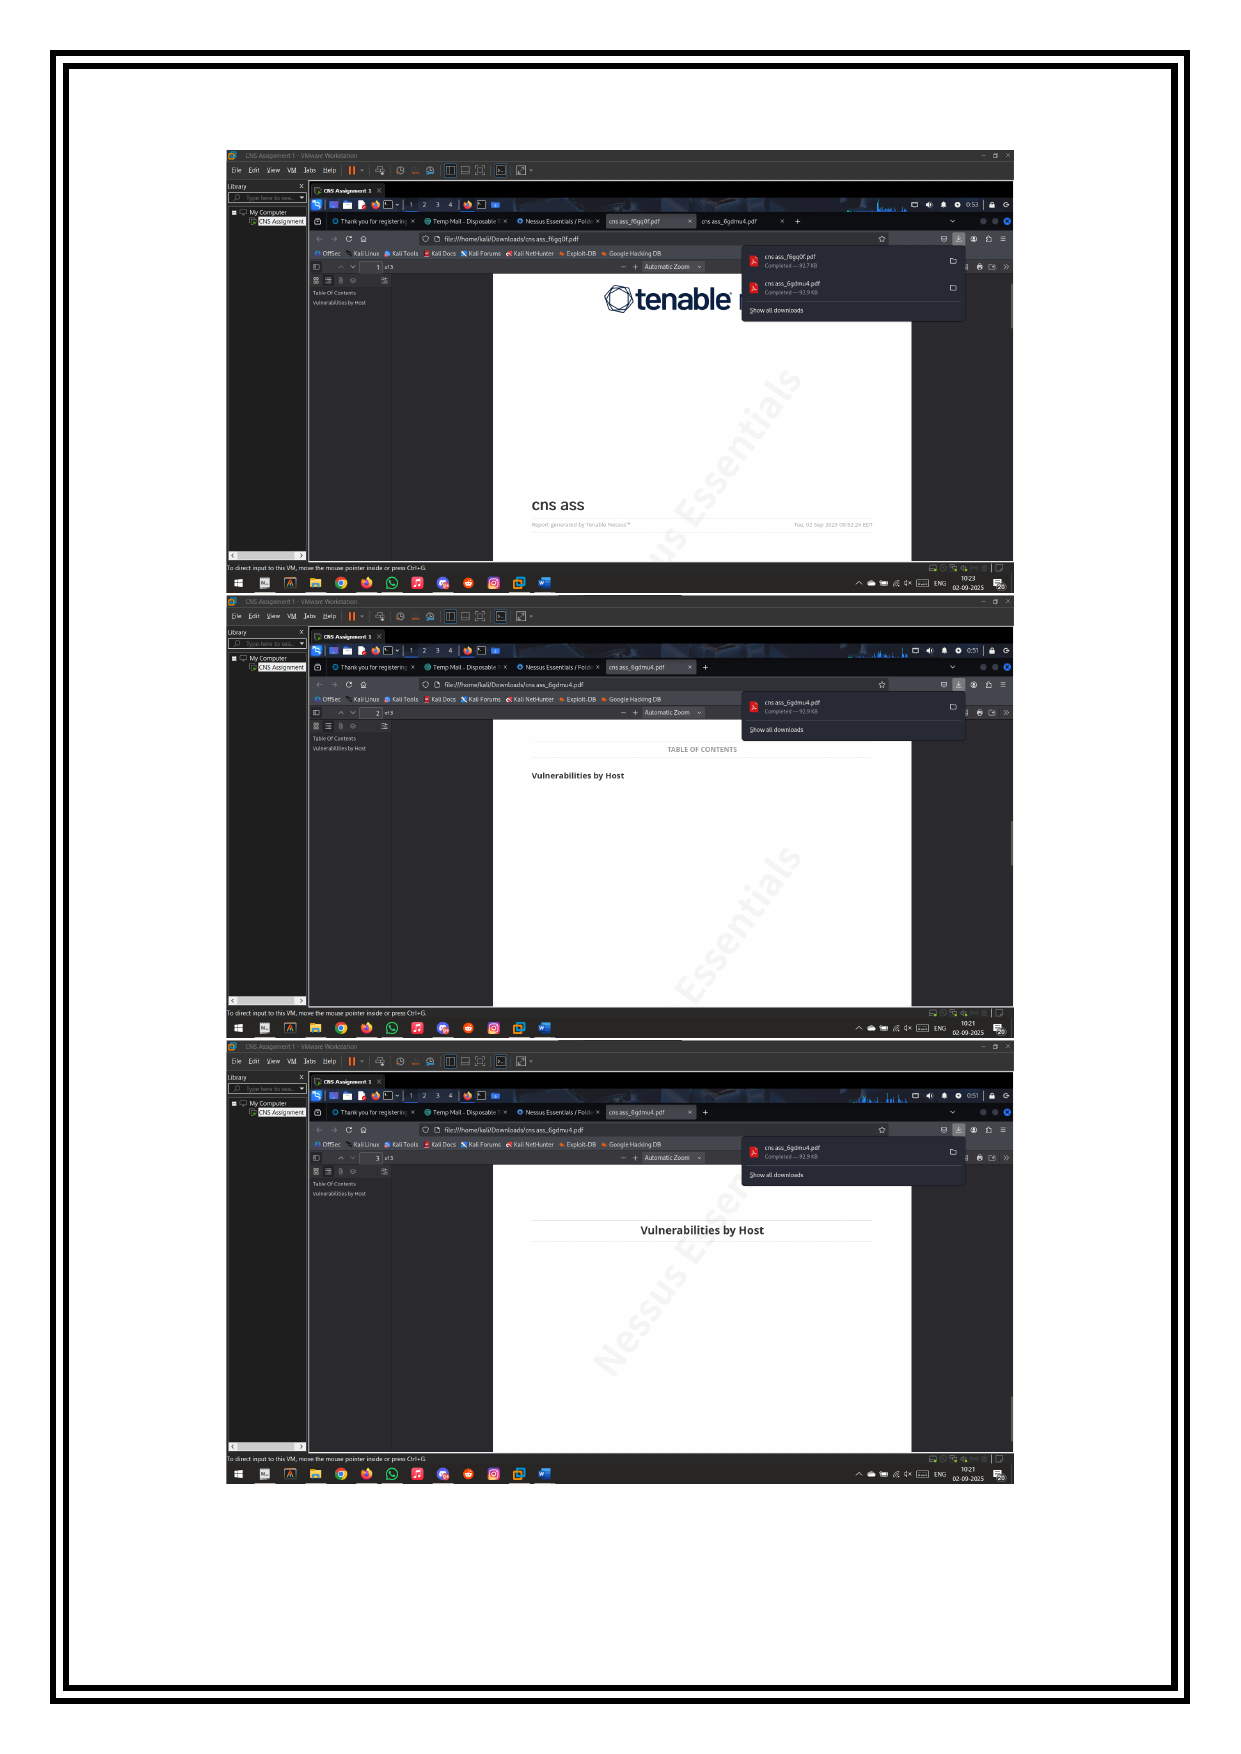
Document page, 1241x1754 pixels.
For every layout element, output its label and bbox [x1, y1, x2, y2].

picture [226, 1040, 1014, 1484]
picture [226, 595, 1014, 1038]
picture [226, 150, 1014, 593]
